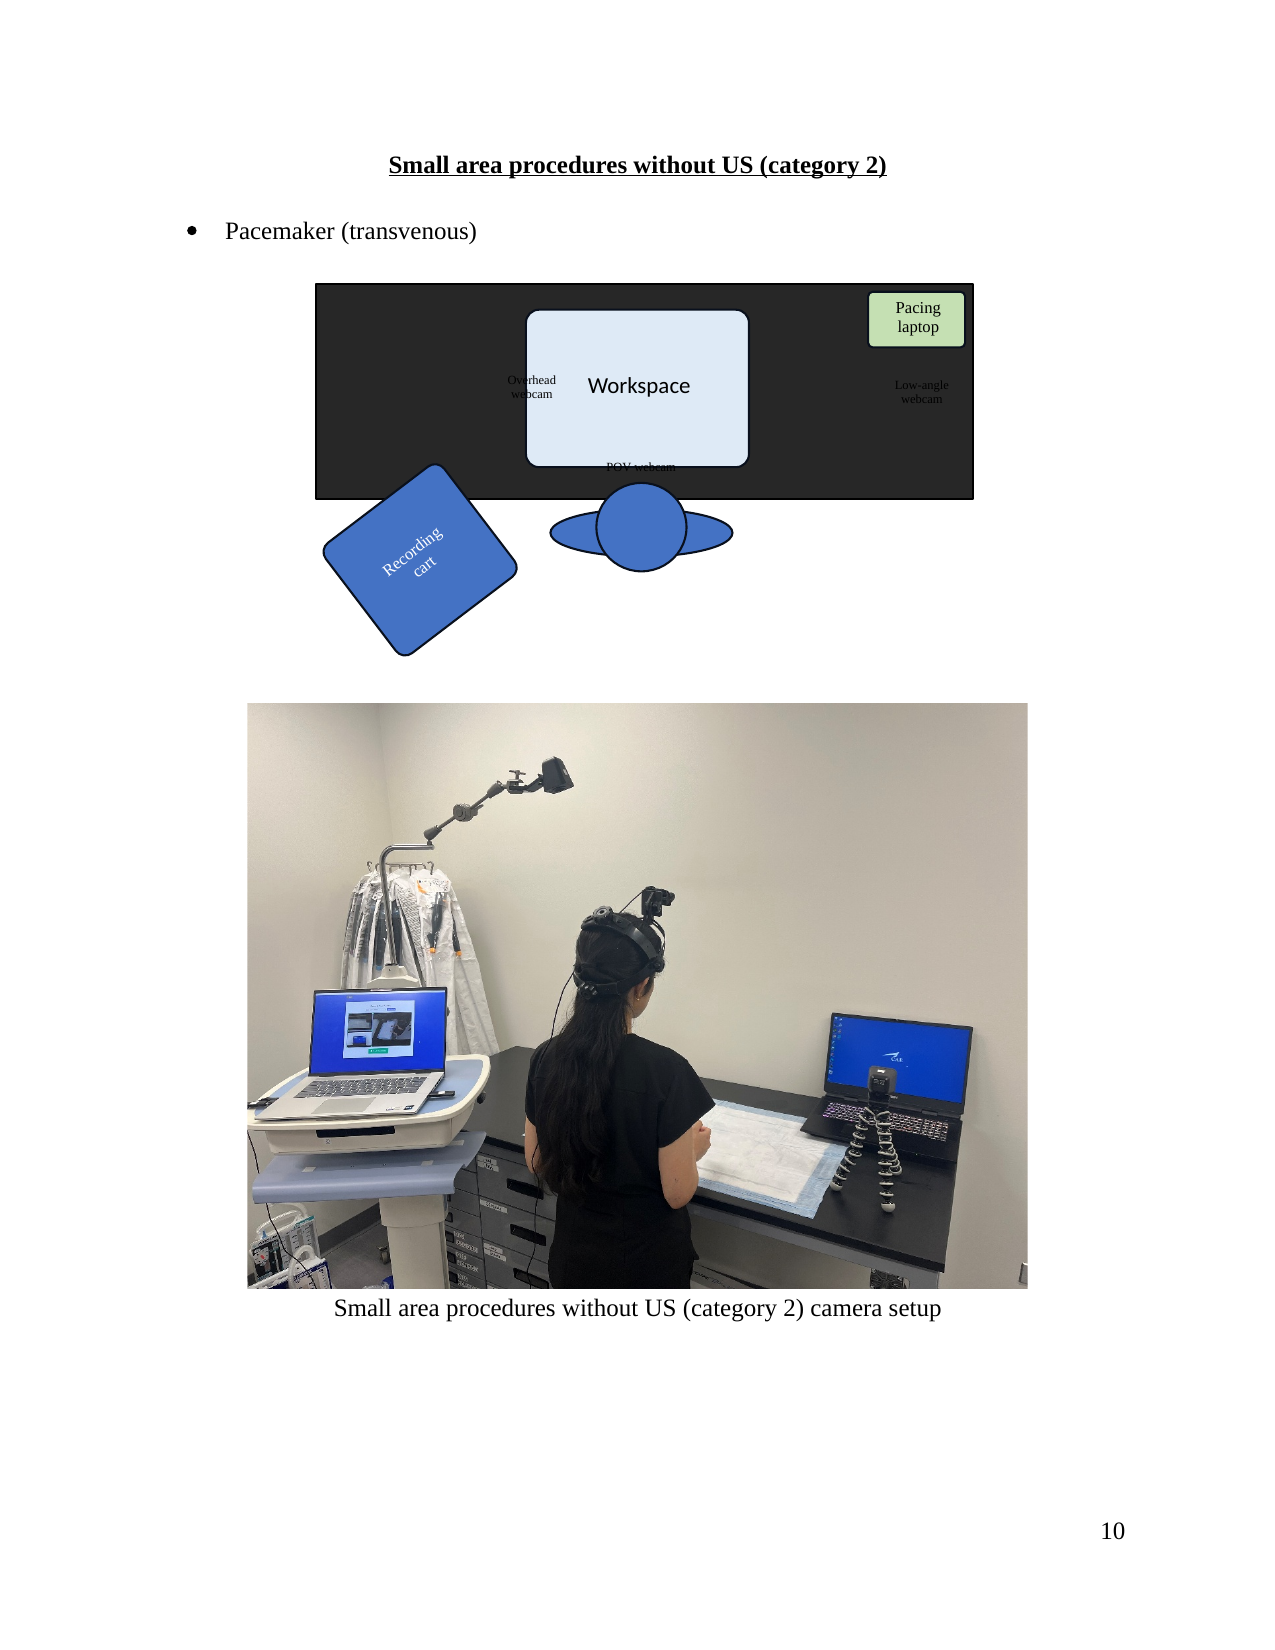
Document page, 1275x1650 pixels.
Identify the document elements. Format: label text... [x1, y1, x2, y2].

picture [247, 703, 1028, 1289]
text Small area procedures without US (category 2) camera setup [150, 1293, 1125, 1322]
text Small area procedures without US (category 2) [150, 150, 1125, 179]
list Pacemaker (transvenous) [187, 216, 1125, 245]
